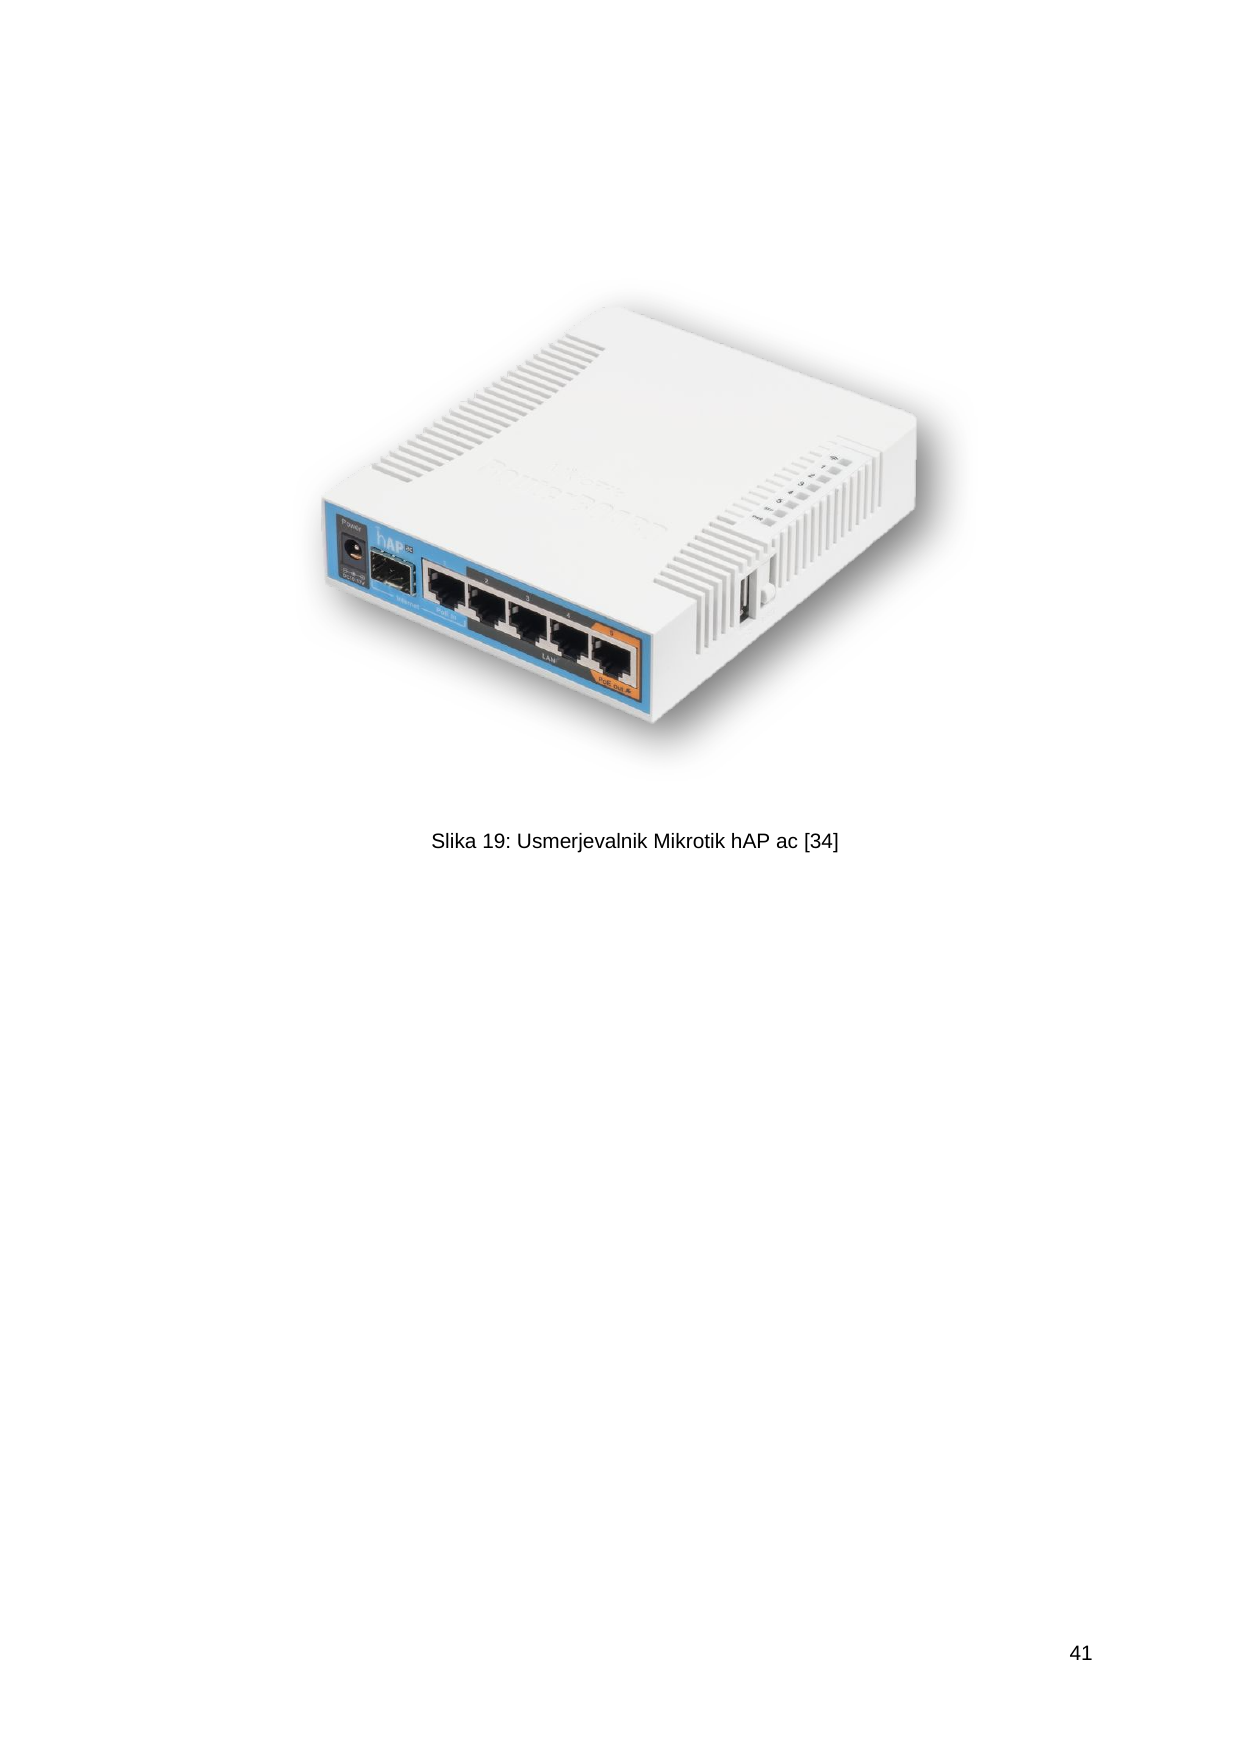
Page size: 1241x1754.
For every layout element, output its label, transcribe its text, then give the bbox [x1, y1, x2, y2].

text Slika 19: Usmerjevalnik Mikrotik hAP ac [34] [177, 829, 1092, 853]
picture [307, 177, 935, 804]
